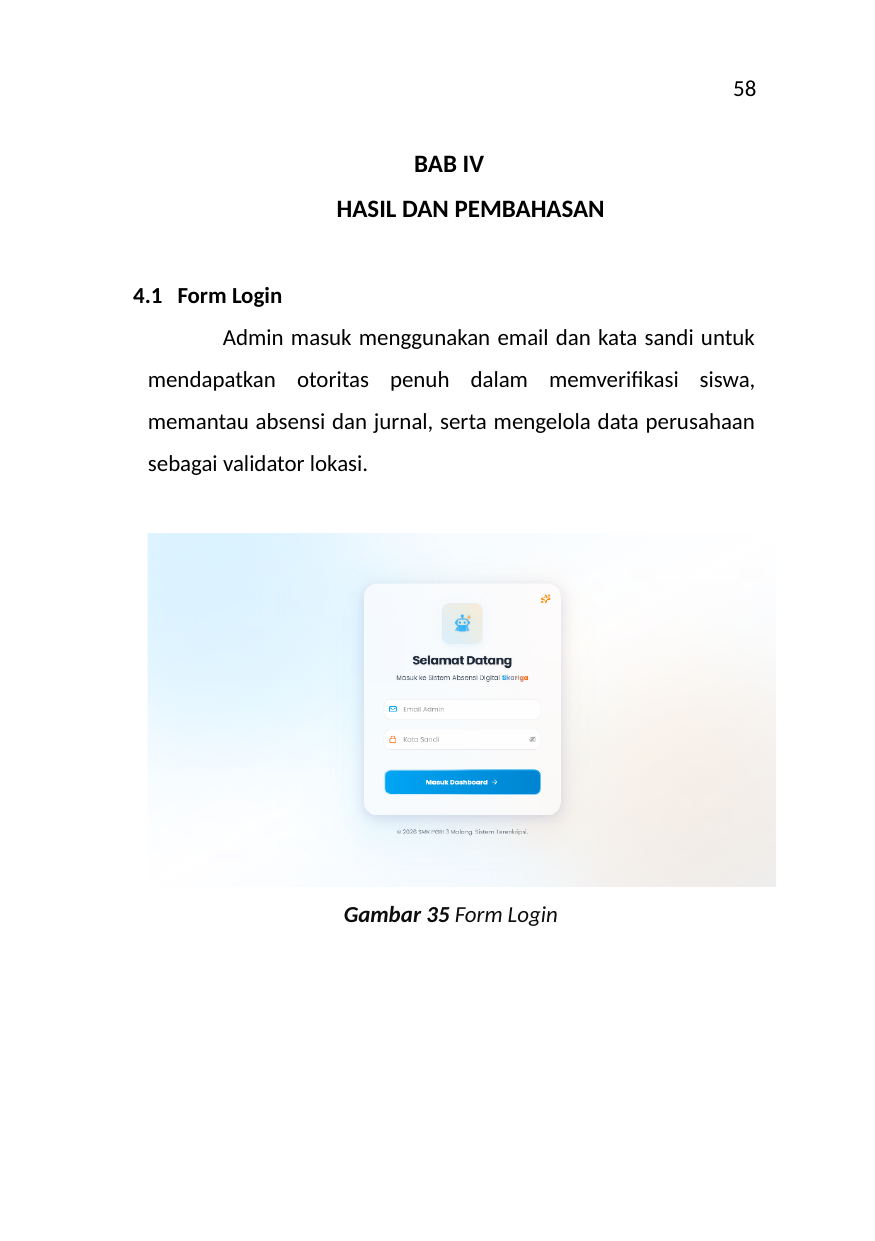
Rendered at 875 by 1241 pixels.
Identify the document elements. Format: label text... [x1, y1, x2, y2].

subtitle HASIL DAN PEMBAHASAN [148, 148, 756, 224]
subtitle Form Login [133, 281, 756, 309]
text Admin masuk menggunakan email dan kata sandi untuk mendapatkan otoritas penuh dalam memverifikasi siswa, memantau absensi dan jurnal, serta mengelola data perusahaan sebagai validator lokasi. [148, 323, 756, 477]
text Gambar 35 Form Login [148, 900, 756, 928]
picture [147, 533, 777, 887]
